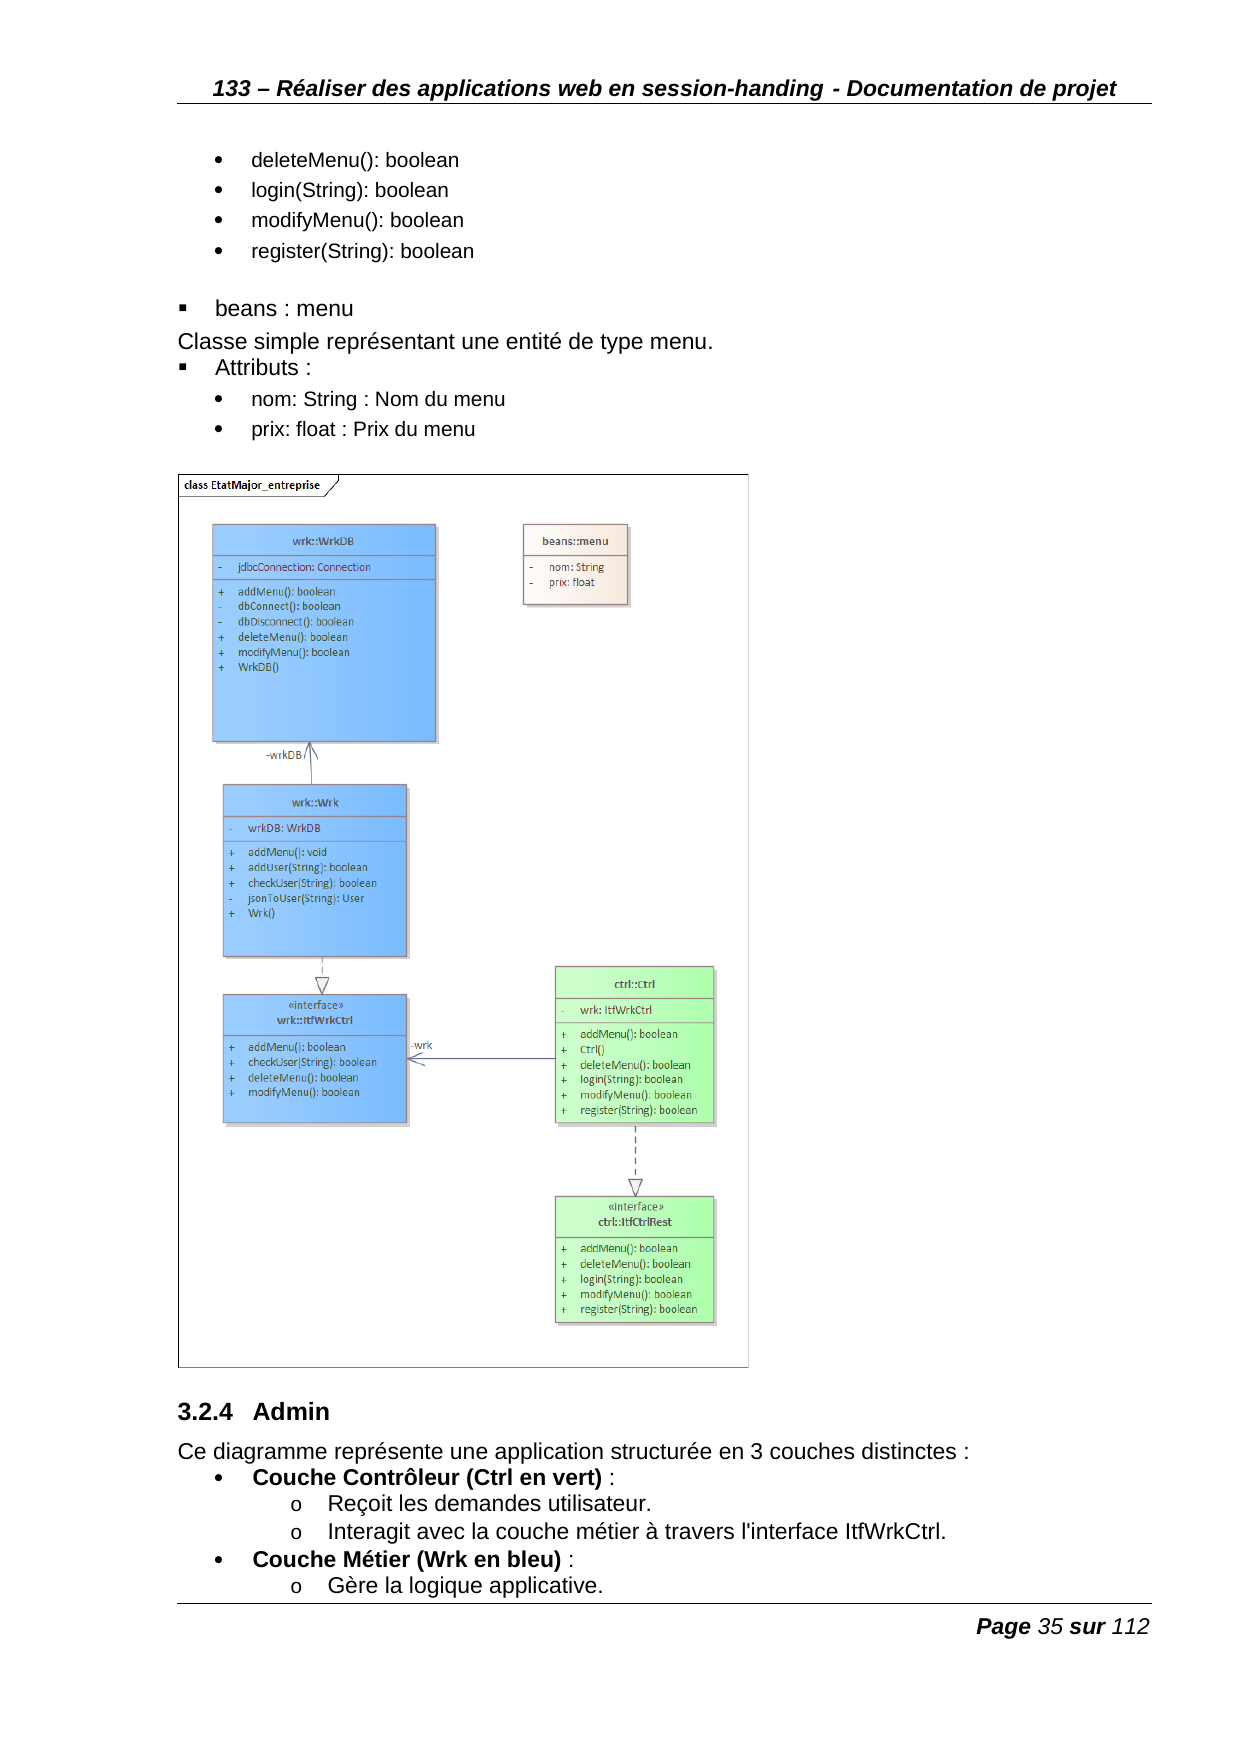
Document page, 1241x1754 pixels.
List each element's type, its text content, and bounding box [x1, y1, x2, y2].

list Interagit avec la couche métier à travers l'interface ItfWrkCtrl. [290, 1518, 1152, 1546]
text beans : menu [177, 295, 1152, 322]
list Gère la logique applicative. [290, 1572, 1152, 1600]
text prix: float : Prix du menu [215, 417, 1152, 441]
text modifyMenu(): boolean [215, 208, 1152, 232]
subtitle Admin [177, 1396, 1152, 1425]
text login(String): boolean [215, 178, 1152, 202]
picture [177, 473, 749, 1368]
text register(String): boolean [215, 239, 1152, 263]
text Ce diagramme représente une application structurée en 3 couches distinctes : [177, 1438, 1152, 1464]
list Reçoit les demandes utilisateur. [290, 1490, 1152, 1518]
text nom: String : Nom du menu [215, 387, 1152, 411]
list Couche Contrôleur (Ctrl en vert) : [215, 1464, 1152, 1490]
text Classe simple représentant une entité de type menu. [177, 328, 1152, 354]
text deleteMenu(): boolean [215, 148, 1152, 172]
list Couche Métier (Wrk en bleu) : [215, 1546, 1152, 1572]
text Attributs : [177, 354, 1152, 381]
